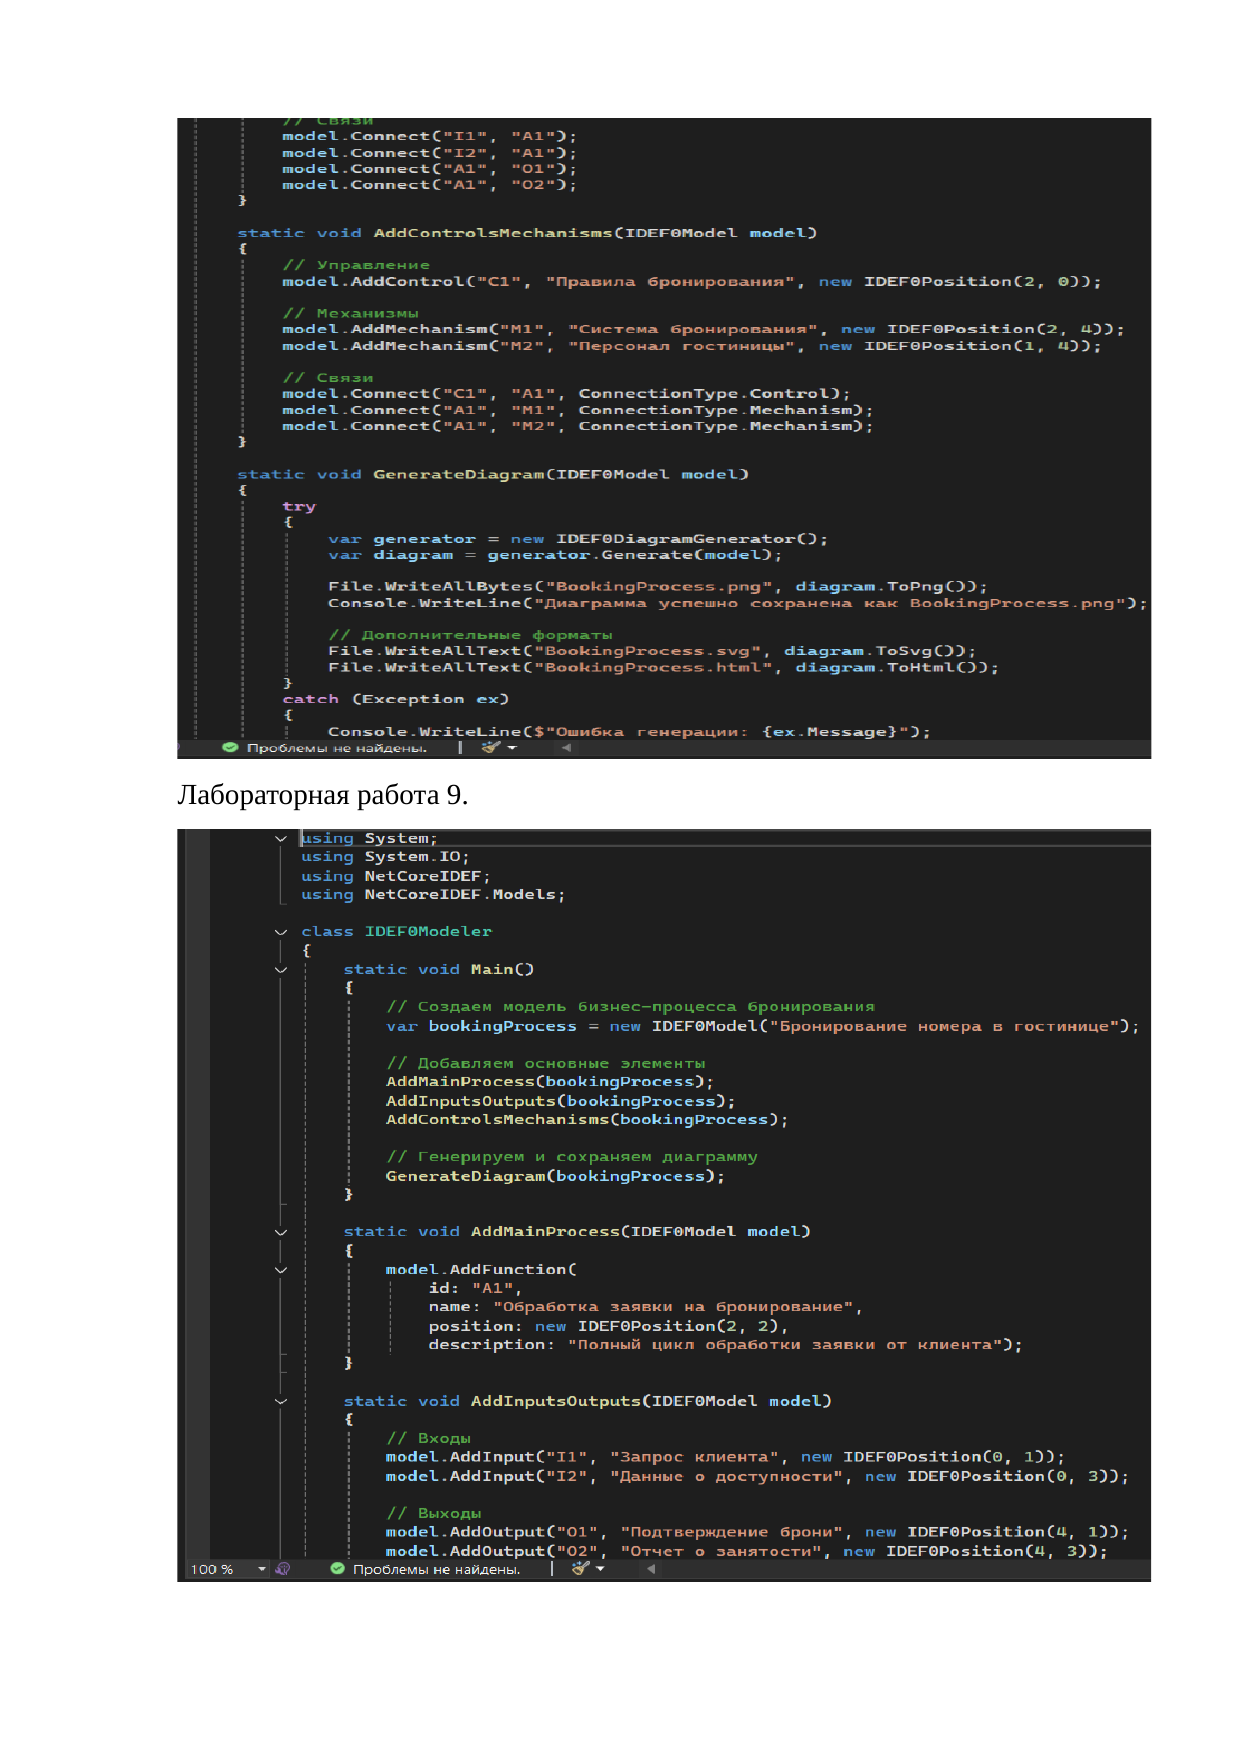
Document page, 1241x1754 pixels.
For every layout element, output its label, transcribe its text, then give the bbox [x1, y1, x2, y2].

picture [177, 829, 1152, 1582]
picture [177, 118, 1152, 759]
text Лабораторная работа 9. [177, 777, 1152, 811]
